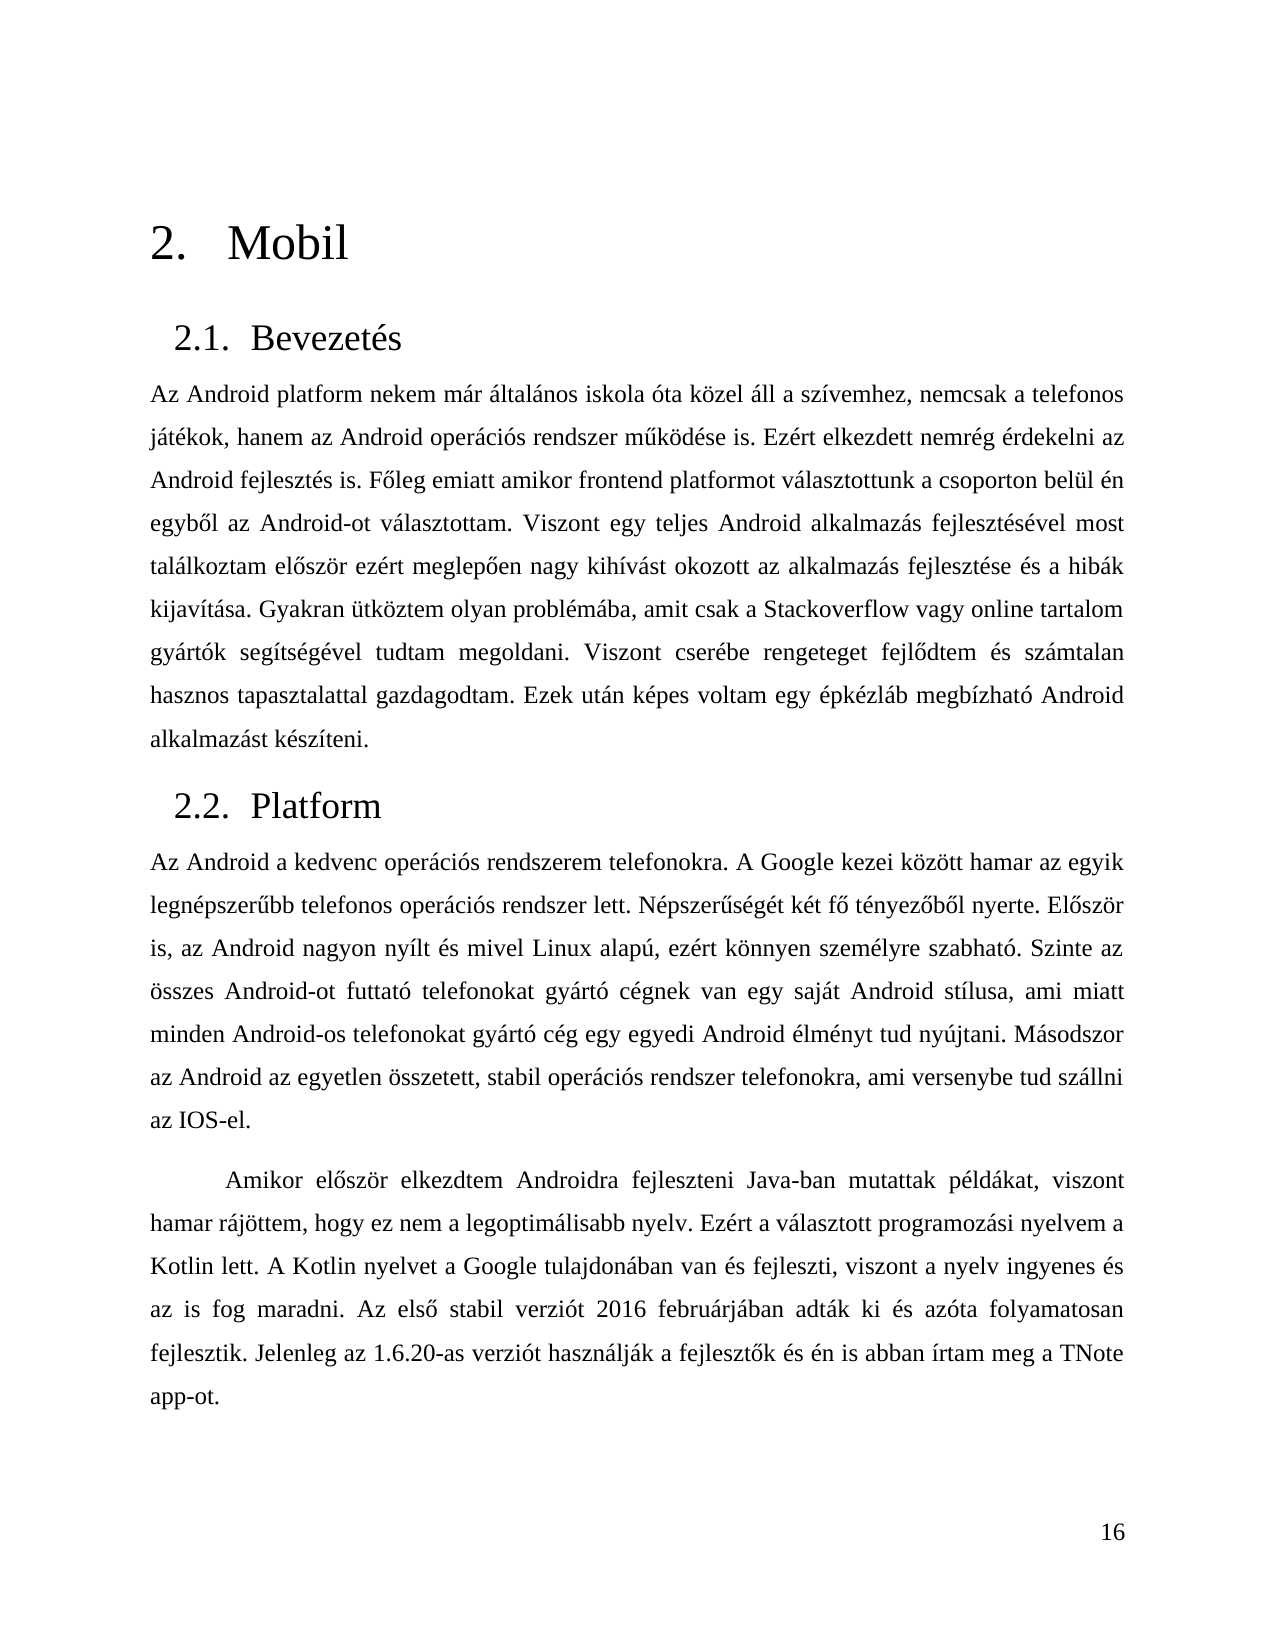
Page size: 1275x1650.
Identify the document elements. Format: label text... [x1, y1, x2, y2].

list Bevezetés [174, 315, 1125, 358]
text Az Android a kedvenc operációs rendszerem telefonokra. A Google kezei között hamar az egyik legnépszerűbb telefonos operációs rendszer lett. Népszerűségét két fő tényezőből nyerte. Először is, az Android nagyon nyílt és mivel Linux alapú, ezért könnyen személyre szabható. Szinte az összes Android-ot futtató telefonokat gyártó cégnek van egy saját Android stílusa, ami miatt minden Android-os telefonokat gyártó cég egy egyedi Android élményt tud nyújtani. Másodszor az Android az egyetlen összetett, stabil operációs rendszer telefonokra, ami versenybe tud szállni az IOS-el. [150, 847, 1125, 1134]
text Amikor először elkezdtem Androidra fejleszteni Java-ban mutattak példákat, viszont hamar rájöttem, hogy ez nem a legoptimálisabb nyelv. Ezért a választott programozási nyelvem a Kotlin lett. A Kotlin nyelvet a Google tulajdonában van és fejleszti, viszont a nyelv ingyenes és az is fog maradni. Az első stabil verziót 2016 februárjában adták ki és azóta folyamatosan fejlesztik. Jelenleg az 1.6.20-as verziót használják a fejlesztők és én is abban írtam meg a TNote app-ot. [150, 1165, 1125, 1409]
list Platform [174, 783, 1125, 827]
list Mobil [150, 212, 1125, 270]
text Az Android platform nekem már általános iskola óta közel áll a szívemhez, nemcsak a telefonos játékok, hanem az Android operációs rendszer működése is. Ezért elkezdett nemrég érdekelni az Android fejlesztés is. Főleg emiatt amikor frontend platformot választottunk a csoporton belül én egyből az Android-ot választottam. Viszont egy teljes Android alkalmazás fejlesztésével most találkoztam először ezért meglepően nagy kihívást okozott az alkalmazás fejlesztése és a hibák kijavítása. Gyakran ütköztem olyan problémába, amit csak a Stackoverflow vagy online tartalom gyártók segítségével tudtam megoldani. Viszont cserébe rengeteget fejlődtem és számtalan hasznos tapasztalattal gazdagodtam. Ezek után képes voltam egy épkézláb megbízható Android alkalmazást készíteni. [150, 379, 1125, 752]
